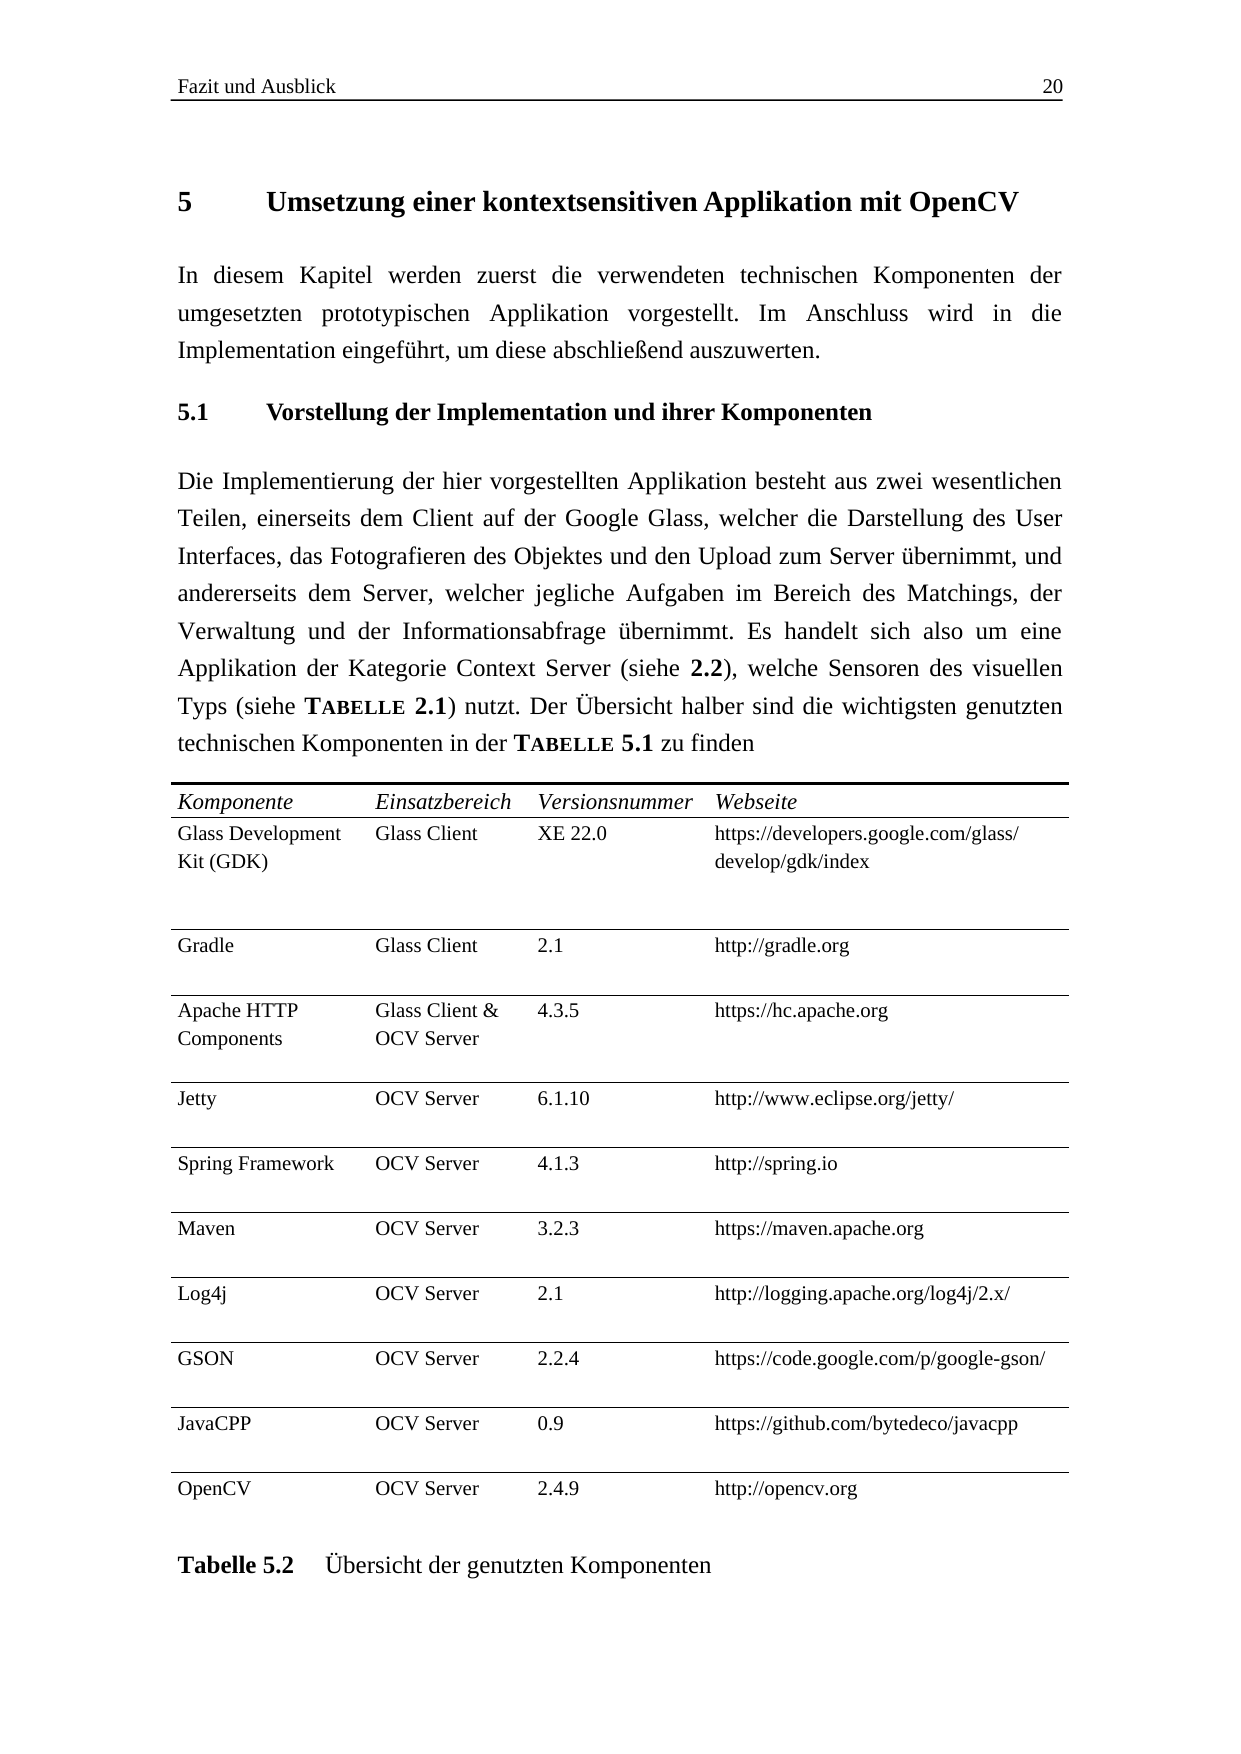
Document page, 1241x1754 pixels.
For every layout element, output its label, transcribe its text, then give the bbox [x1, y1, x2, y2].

table_cell 2.4.9 [532, 1473, 709, 1537]
text In diesem Kapitel werden zuerst die verwendeten technischen Komponenten der umgesetzten prototypischen Applikation vorgestellt. Im Anschluss wird in die Implementation eingeführt, um diese abschließend auszuwerten. [177, 251, 1063, 364]
table_cell Glass Development Kit (GDK) [171, 818, 369, 929]
table_cell http://opencv.org [709, 1473, 1069, 1537]
table_cell OpenCV [171, 1473, 369, 1537]
table_cell 4.3.5 [532, 996, 709, 1082]
table_cell http://spring.io [709, 1148, 1069, 1212]
table_cell OCV Server [369, 1278, 532, 1342]
table_cell 2.2.4 [532, 1343, 709, 1407]
table_cell 6.1.10 [532, 1083, 709, 1147]
table_cell OCV Server [369, 1083, 532, 1147]
table_cell Glass Client [369, 930, 532, 994]
table_header Einsatzbereich [369, 785, 532, 817]
table_cell Glass Client & OCV Server [369, 996, 532, 1082]
table_cell Apache HTTP Components [171, 996, 369, 1082]
table_cell Spring Framework [171, 1148, 369, 1212]
subtitle Umsetzung einer kontextsensitiven Applikation mit OpenCV [177, 184, 1063, 218]
table_cell OCV Server [369, 1473, 532, 1537]
table_cell https://maven.apache.org [709, 1213, 1069, 1277]
table_cell XE 22.0 [532, 818, 709, 929]
table_cell https://developers.google.com/glass/develop/gdk/index [709, 818, 1069, 929]
subtitle Vorstellung der Implementation und ihrer Komponenten [177, 397, 1063, 426]
table_cell https://hc.apache.org [709, 996, 1069, 1082]
table_cell 2.1 [532, 930, 709, 994]
text Die Implementierung der hier vorgestellten Applikation besteht aus zwei wesentlichen Teilen, einerseits dem Client auf der Google Glass, welcher die Darstellung des User Interfaces, das Fotografieren des Objektes und den Upload zum Server übernimmt, und andererseits dem Server, welcher jegliche Aufgaben im Bereich des Matchings, der Verwaltung und der Informationsabfrage übernimmt. Es handelt sich also um eine Applikation der Kategorie Context Server (siehe 2.2), welche Sensoren des visuellen Typs (siehe Tabelle 2.1) nutzt. Der Übersicht halber sind die wichtigsten genutzten technischen Komponenten in der Tabelle 5.1 zu finden [177, 457, 1063, 757]
table_cell 3.2.3 [532, 1213, 709, 1277]
table_cell 2.1 [532, 1278, 709, 1342]
table_cell https://code.google.com/p/google-gson/ [709, 1343, 1069, 1407]
table_header Versionsnummer [532, 785, 709, 817]
table_cell Log4j [171, 1278, 369, 1342]
table_header Komponente [171, 785, 369, 817]
table_cell OCV Server [369, 1213, 532, 1277]
table_cell GSON [171, 1343, 369, 1407]
table_cell 4.1.3 [532, 1148, 709, 1212]
table_cell http://www.eclipse.org/jetty/ [709, 1083, 1069, 1147]
table_cell OCV Server [369, 1343, 532, 1407]
table_cell JavaCPP [171, 1408, 369, 1472]
table_cell http://logging.apache.org/log4j/2.x/ [709, 1278, 1069, 1342]
table_cell Gradle [171, 930, 369, 994]
table_cell 0.9 [532, 1408, 709, 1472]
table_cell Glass Client [369, 818, 532, 929]
table_cell OCV Server [369, 1408, 532, 1472]
table_header Webseite [709, 785, 1069, 817]
table_cell Maven [171, 1213, 369, 1277]
table_cell https://github.com/bytedeco/javacpp [709, 1408, 1069, 1472]
table_cell OCV Server [369, 1148, 532, 1212]
table_cell Jetty [171, 1083, 369, 1147]
table_cell http://gradle.org [709, 930, 1069, 994]
